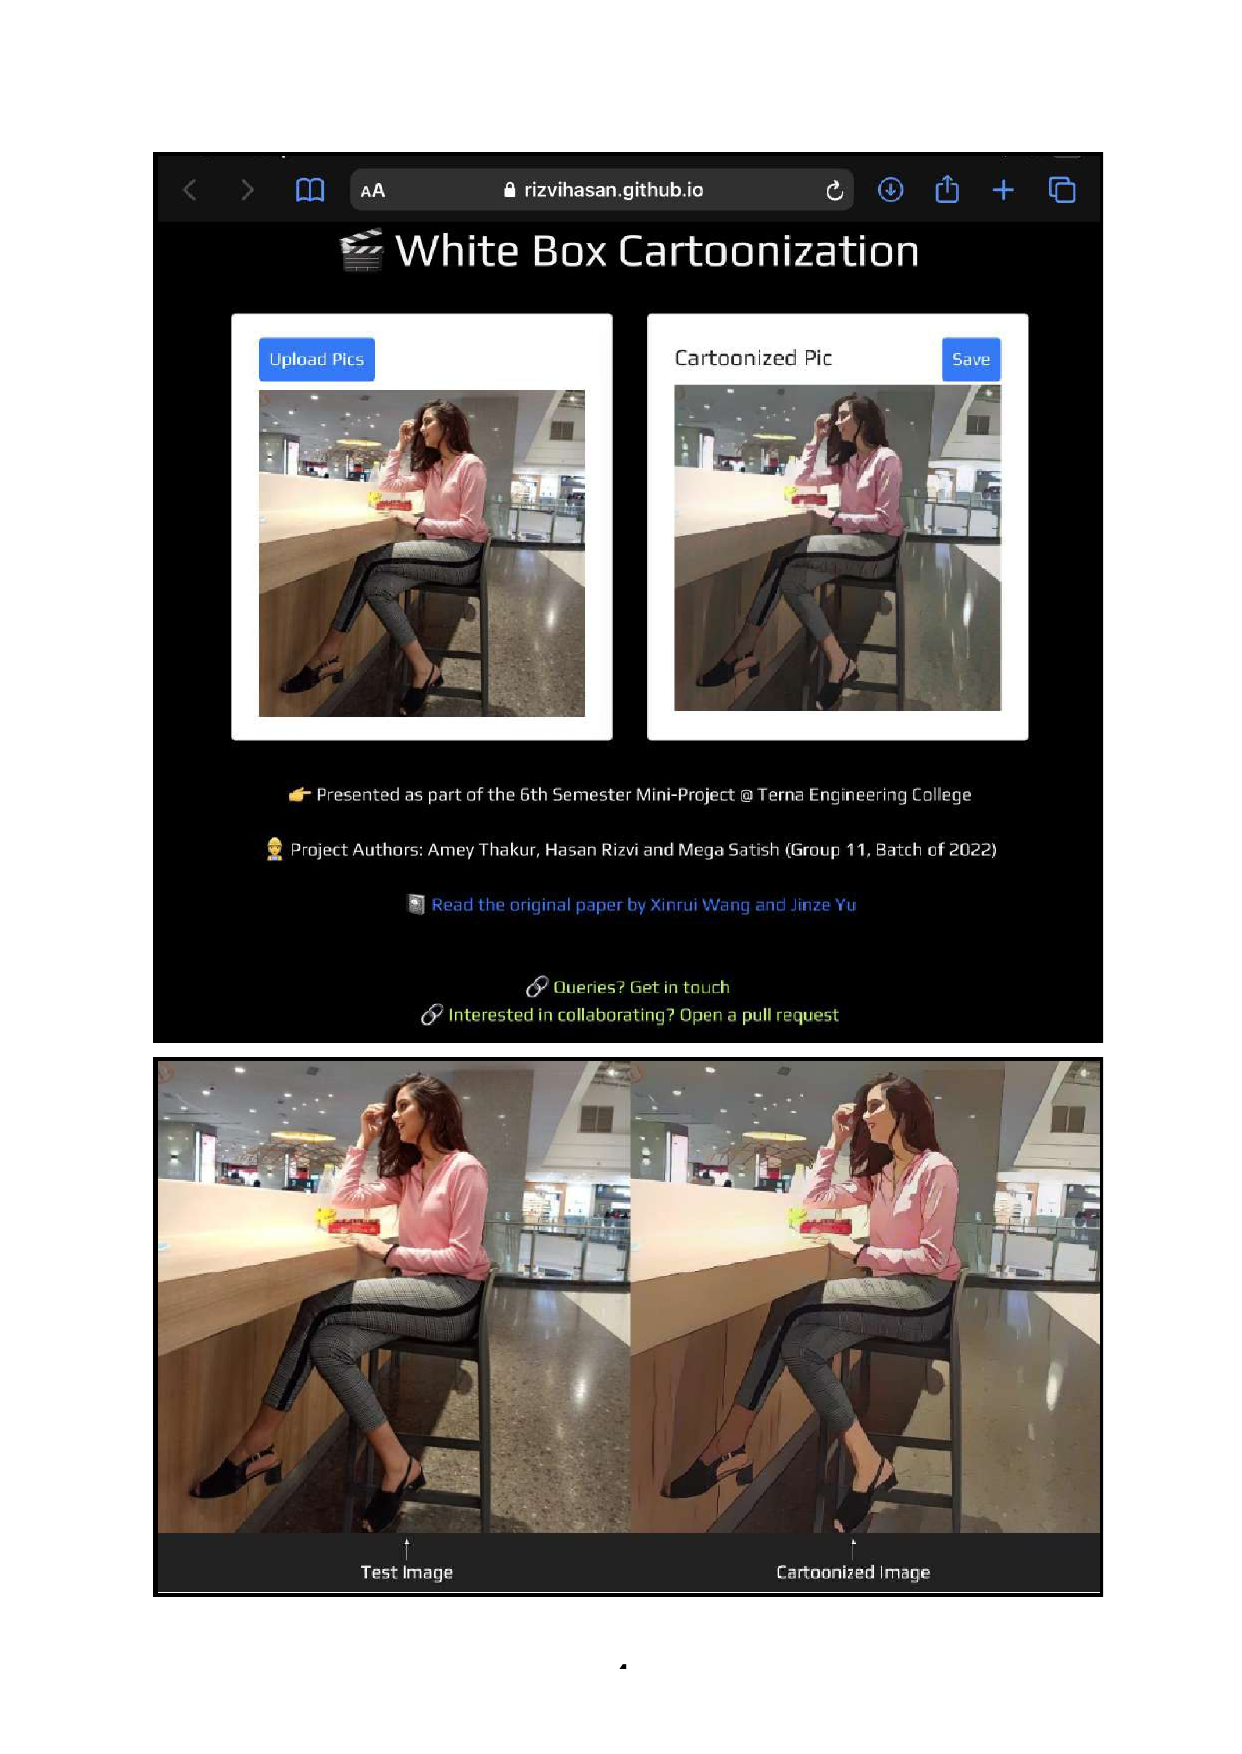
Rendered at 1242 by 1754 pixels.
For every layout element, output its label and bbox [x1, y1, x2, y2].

picture [153, 1057, 1104, 1597]
picture [153, 152, 1104, 1043]
